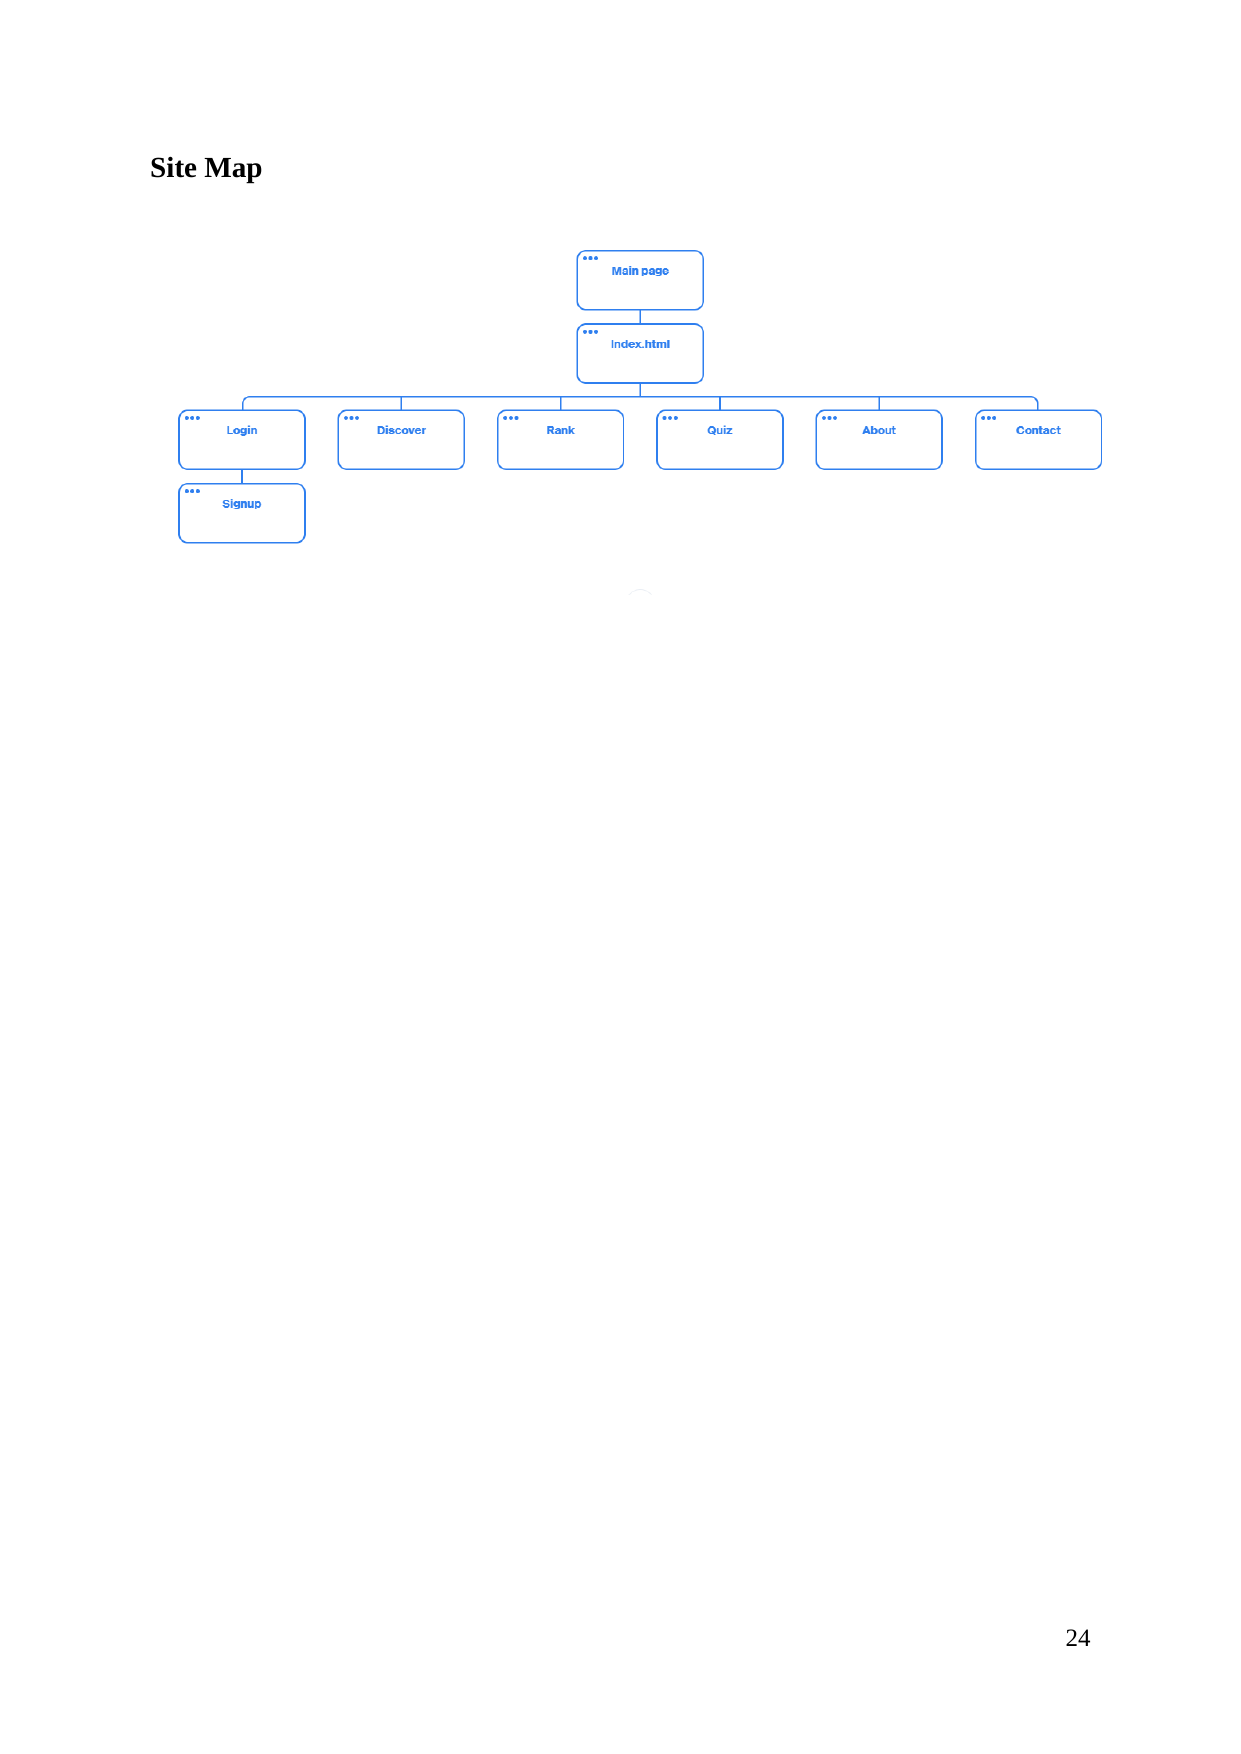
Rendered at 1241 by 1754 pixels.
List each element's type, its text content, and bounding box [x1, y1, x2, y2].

picture [150, 217, 1125, 595]
subtitle Site Map [150, 150, 1090, 183]
